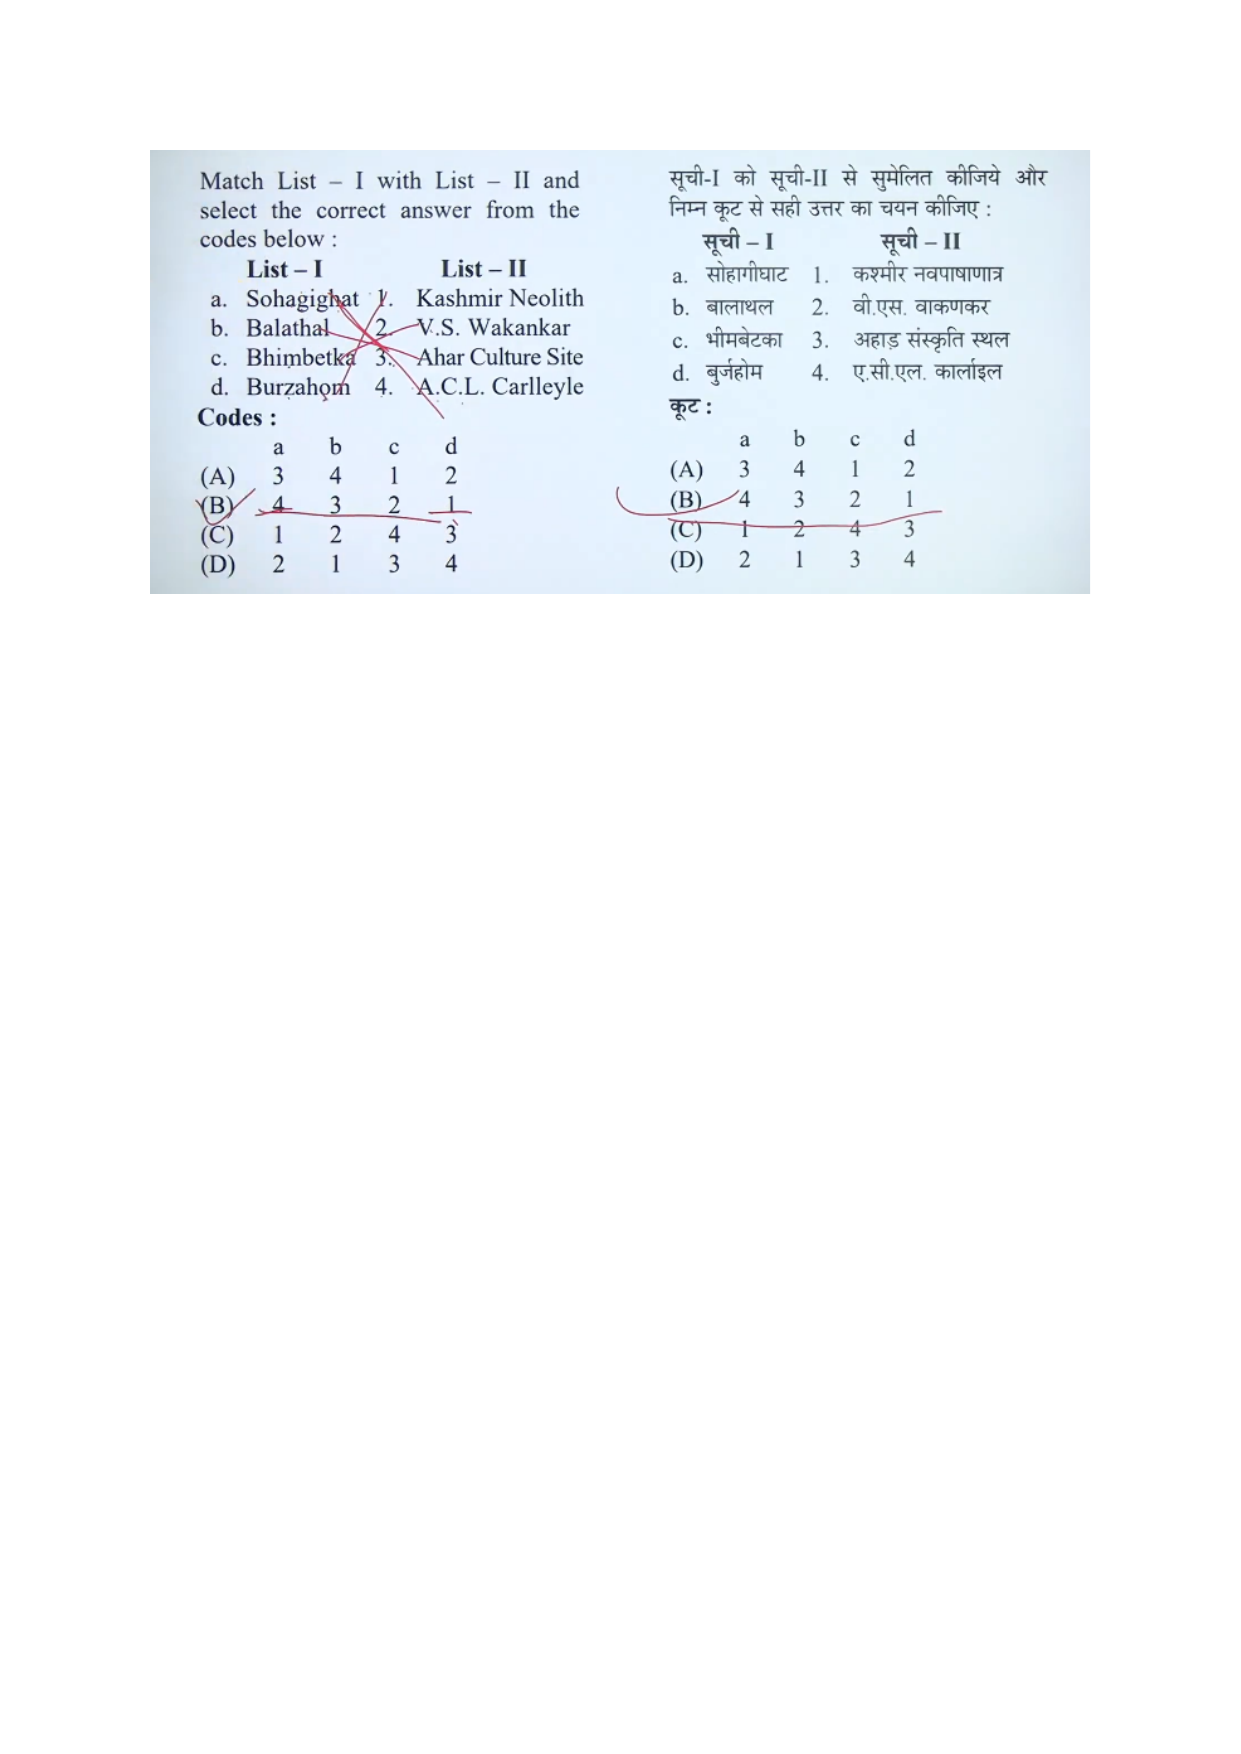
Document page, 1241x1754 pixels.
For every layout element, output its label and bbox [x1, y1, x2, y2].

picture [150, 150, 1091, 594]
